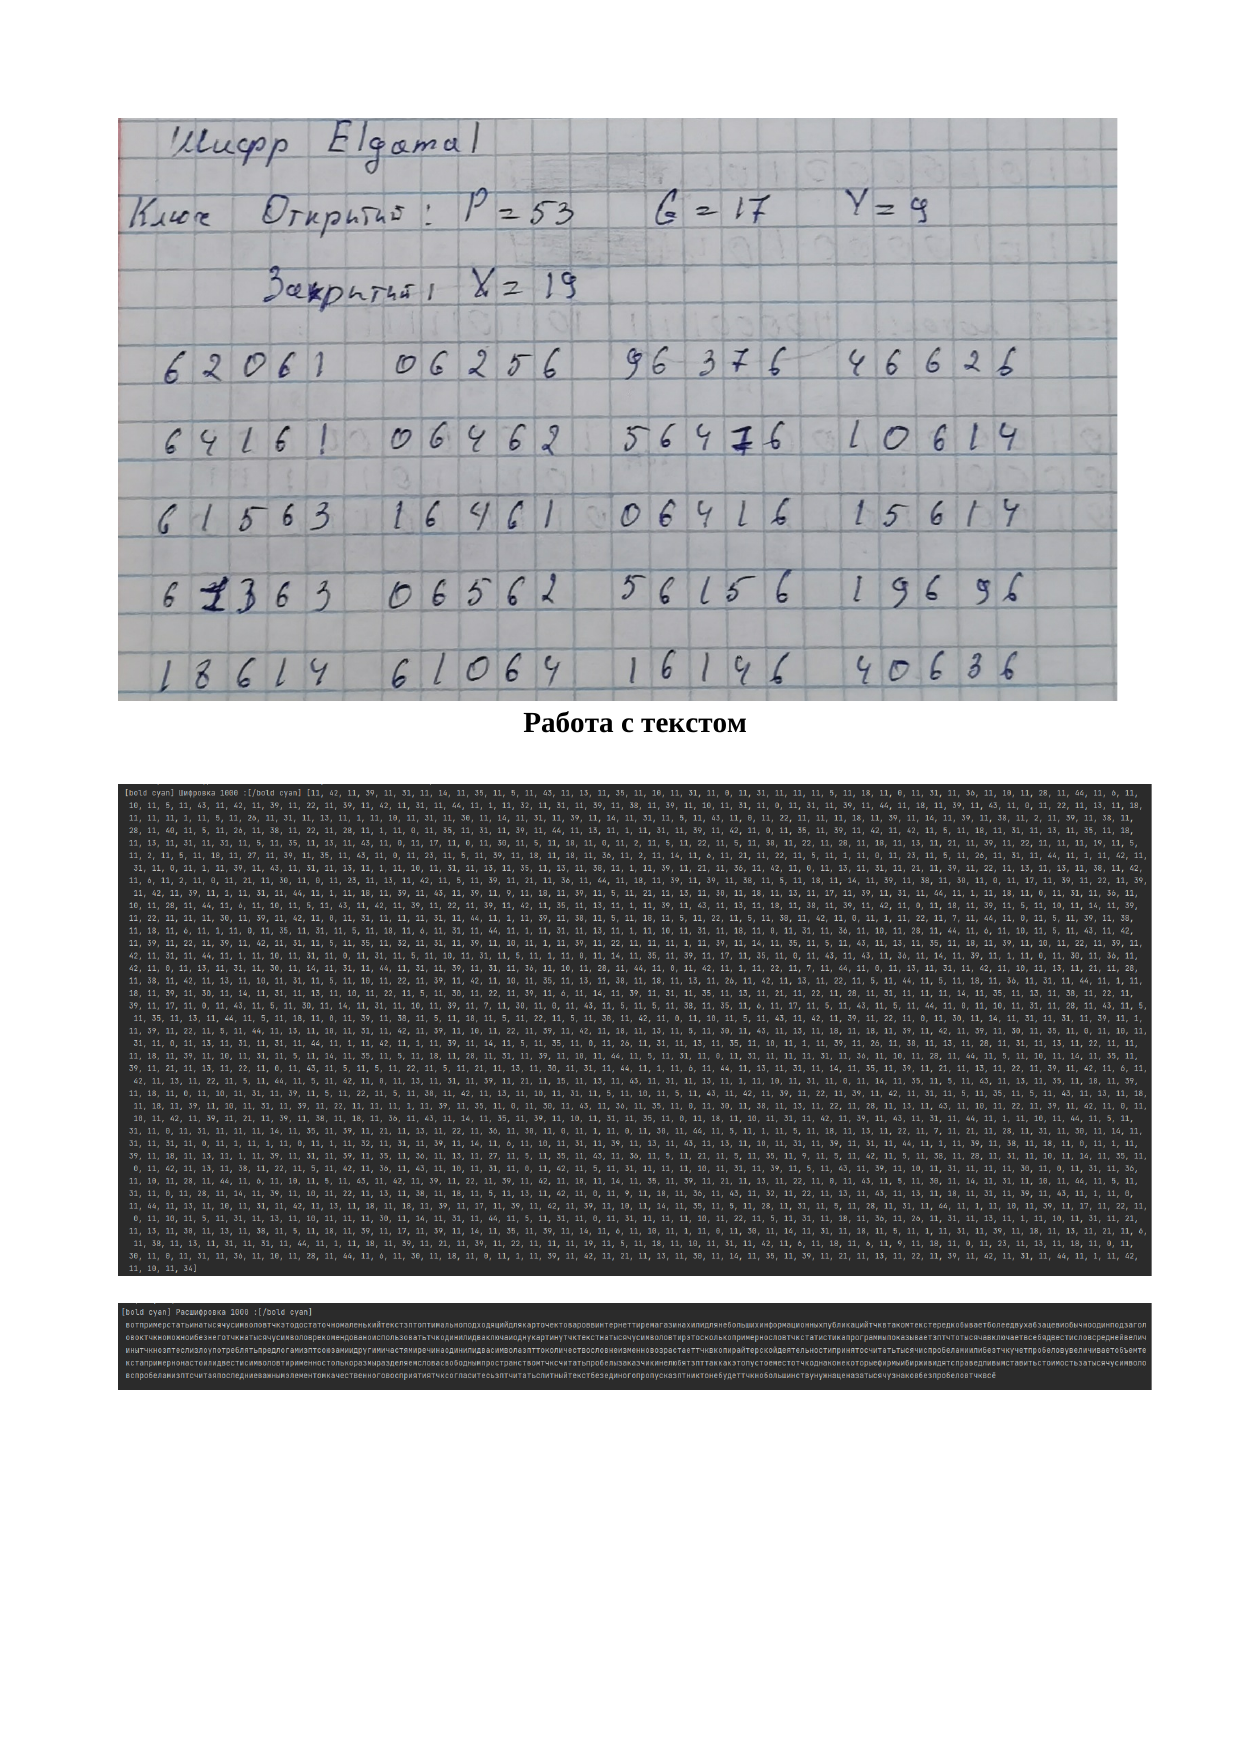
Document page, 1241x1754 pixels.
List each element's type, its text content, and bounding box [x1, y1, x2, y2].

subtitle Работа с текстом [118, 705, 1152, 739]
picture [118, 118, 1118, 701]
picture [118, 784, 1152, 1276]
picture [118, 1303, 1152, 1390]
